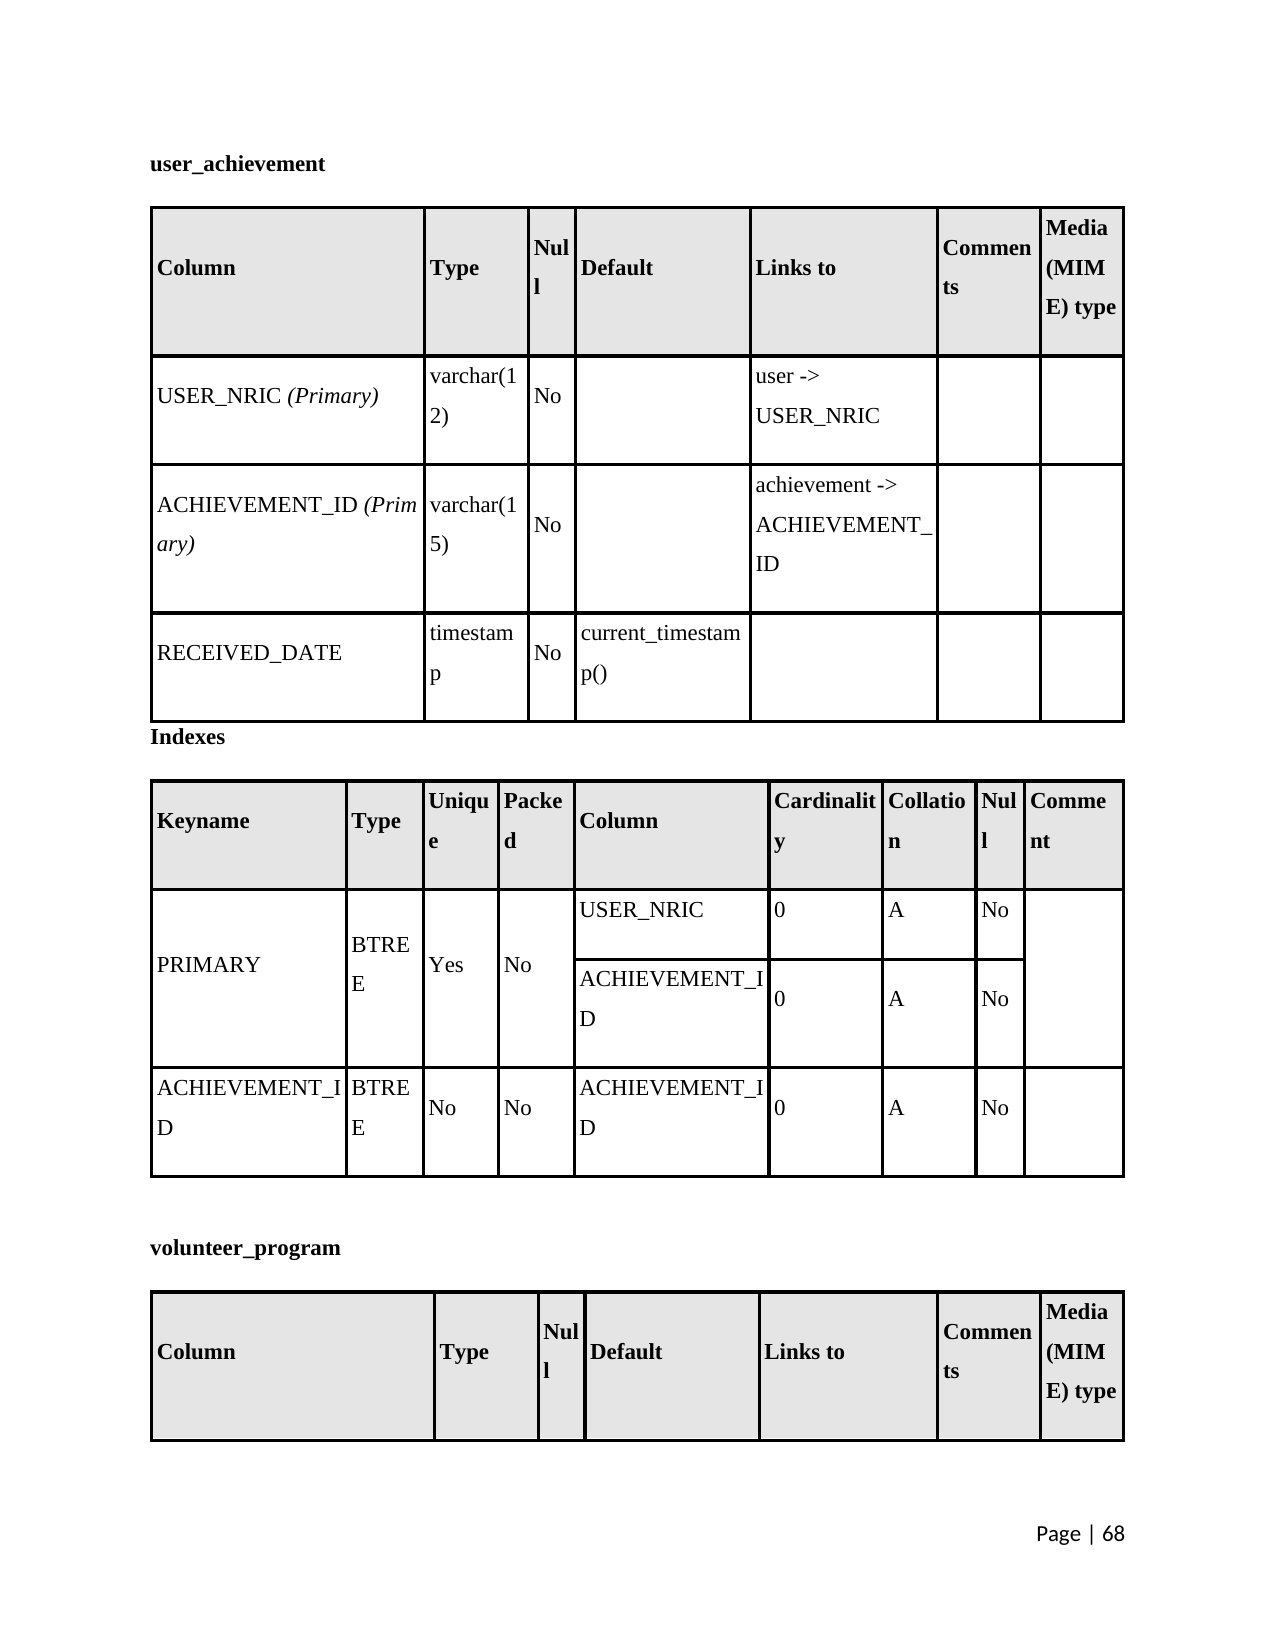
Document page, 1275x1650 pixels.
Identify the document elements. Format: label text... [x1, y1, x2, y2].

table_cell varchar(12) [426, 358, 527, 463]
table_header Type [436, 1294, 537, 1438]
text user_achievement [150, 150, 1125, 176]
table_cell ACHIEVEMENT_ID [576, 961, 767, 1066]
table_header Comments [939, 1294, 1039, 1438]
table_header Links to [761, 1294, 936, 1438]
table_header Default [577, 209, 749, 354]
table_header Column [153, 1294, 433, 1438]
table_header Type [426, 209, 527, 354]
table_cell [939, 358, 1039, 463]
table_cell No [500, 1069, 573, 1175]
table_cell [1026, 1069, 1122, 1175]
table_cell A [884, 891, 974, 957]
text volunteer_program [150, 1234, 1125, 1261]
table_header Cardinality [771, 783, 881, 888]
table_cell No [530, 466, 574, 611]
table_cell [1042, 615, 1122, 720]
table_cell 0 [771, 961, 881, 1066]
table_header Null [530, 209, 574, 354]
table_cell A [884, 961, 974, 1066]
table_cell varchar(15) [426, 466, 527, 611]
table_cell [752, 615, 936, 720]
table_header Unique [425, 783, 497, 888]
table_cell user -> USER_NRIC [752, 358, 936, 463]
table_cell ACHIEVEMENT_ID [153, 1069, 345, 1175]
table_cell [577, 466, 749, 611]
table_header Media (MIME) type [1042, 1294, 1122, 1438]
table_cell RECEIVED_DATE [153, 615, 423, 720]
table_cell Yes [425, 891, 497, 1066]
text Indexes [150, 723, 1125, 749]
table_cell No [978, 961, 1023, 1066]
table_header Keyname [153, 783, 345, 888]
table_header Column [153, 209, 423, 354]
table_header Packed [500, 783, 573, 888]
table_cell [939, 615, 1039, 720]
table_cell No [530, 358, 574, 463]
table_cell ACHIEVEMENT_ID (Primary) [153, 466, 423, 611]
table_cell No [530, 615, 574, 720]
table_cell ACHIEVEMENT_ID [576, 1069, 767, 1175]
table_cell No [978, 891, 1023, 957]
table_cell BTREE [348, 891, 422, 1066]
table_cell [1042, 358, 1122, 463]
table_cell achievement -> ACHIEVEMENT_ID [752, 466, 936, 611]
table_cell 0 [771, 1069, 881, 1175]
table_cell PRIMARY [153, 891, 345, 1066]
table_cell USER_NRIC [576, 891, 767, 957]
table_header Comments [939, 209, 1039, 354]
table_cell No [978, 1069, 1023, 1175]
table_cell [577, 358, 749, 463]
table_header Null [978, 783, 1023, 888]
table_header Media (MIME) type [1042, 209, 1122, 354]
table_cell No [500, 891, 573, 1066]
table_cell BTREE [348, 1069, 422, 1175]
table_header Column [576, 783, 767, 888]
table_cell current_timestamp() [577, 615, 749, 720]
table_header Comment [1026, 783, 1122, 888]
table_header Links to [752, 209, 936, 354]
table_cell No [425, 1069, 497, 1175]
table_cell [939, 466, 1039, 611]
table_header Default [587, 1294, 758, 1438]
table_cell 0 [771, 891, 881, 957]
table_header Collation [884, 783, 974, 888]
table_cell A [884, 1069, 974, 1175]
table_cell timestamp [426, 615, 527, 720]
table_cell [1026, 891, 1122, 1066]
table_cell [1042, 466, 1122, 611]
table_header Null [540, 1294, 583, 1438]
table_cell USER_NRIC (Primary) [153, 358, 423, 463]
table_header Type [348, 783, 422, 888]
